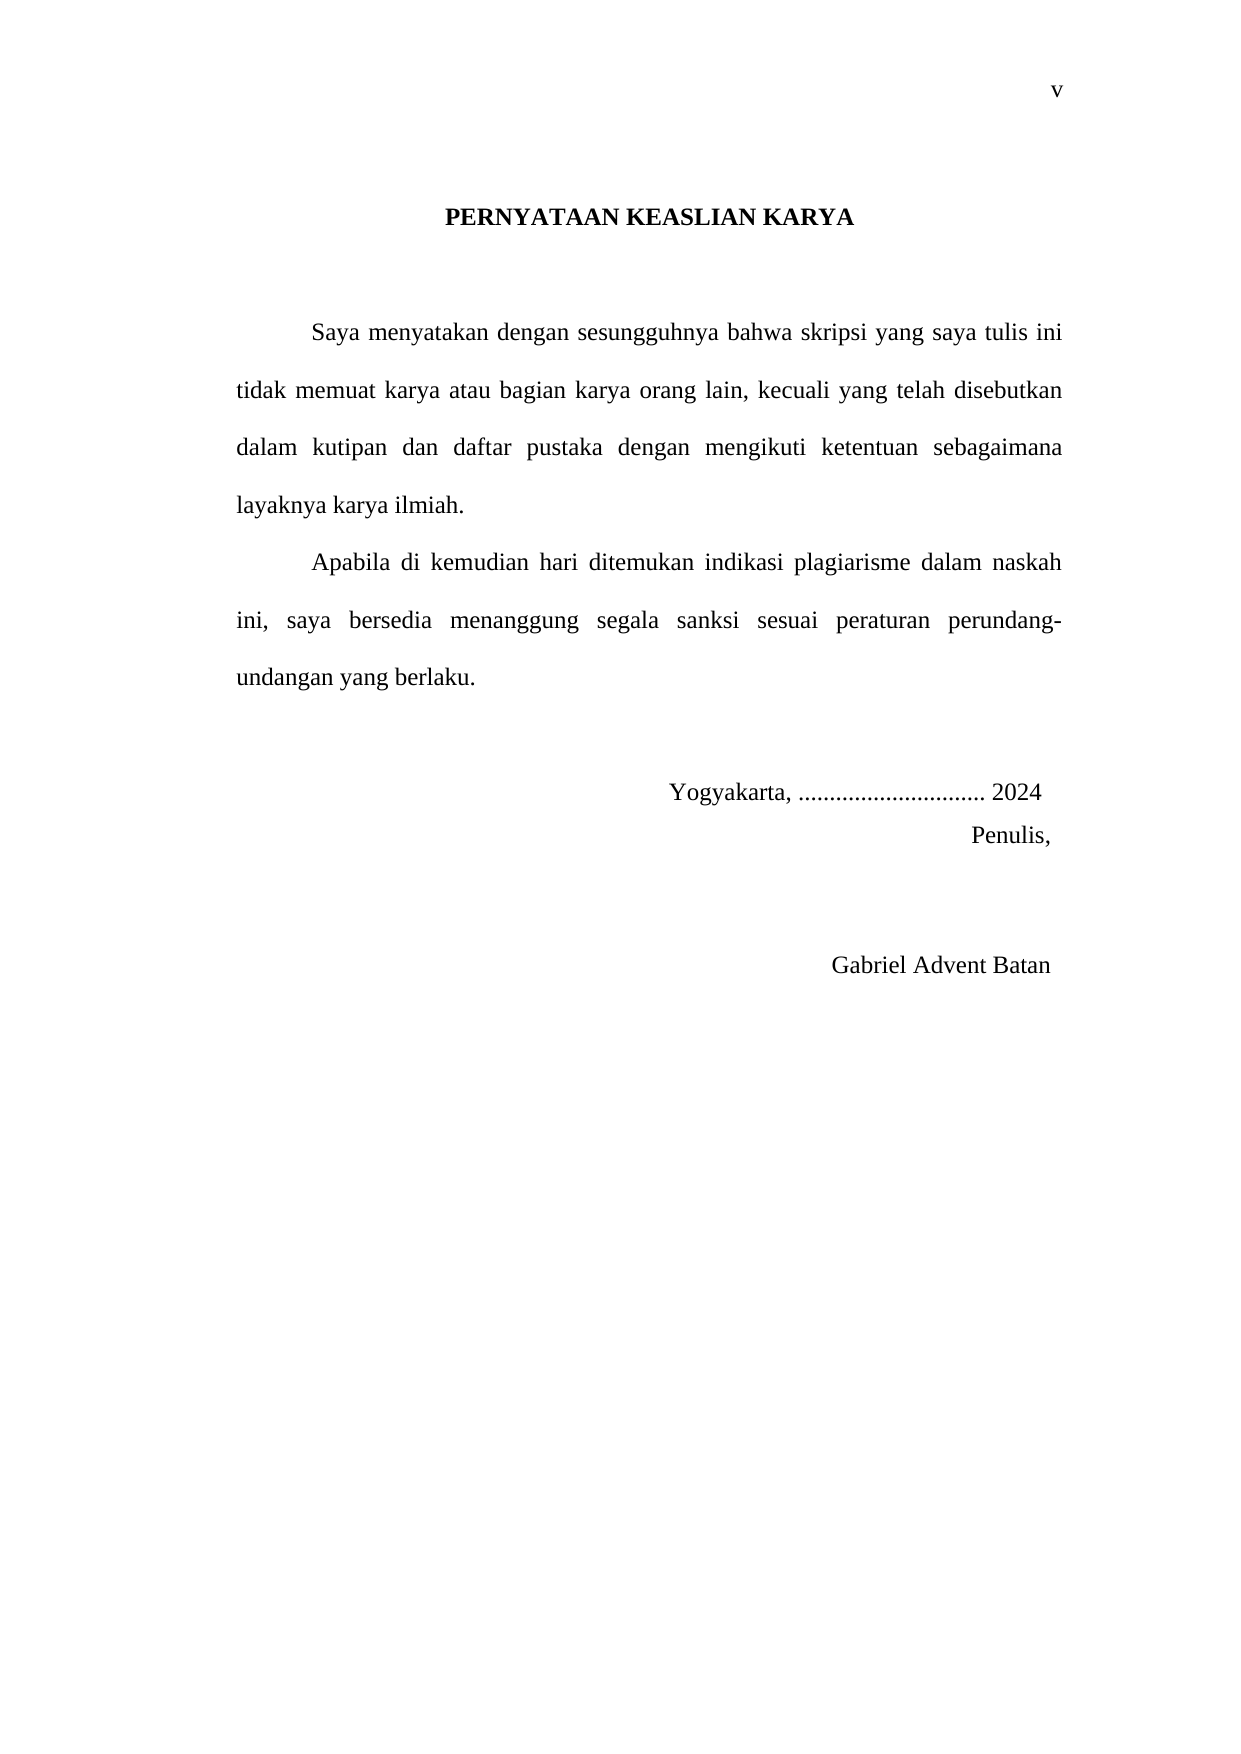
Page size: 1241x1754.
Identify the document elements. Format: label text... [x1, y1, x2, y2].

table_header Yogyakarta, .............................. 2024 Penulis, Gabriel Advent Batan [648, 777, 1062, 978]
subtitle PERNYATAAN KEASLIAN KARYA [236, 202, 1063, 231]
text Saya menyatakan dengan sesungguhnya bahwa skripsi yang saya tulis ini tidak memuat karya atau bagian karya orang lain, kecuali yang telah disebutkan dalam kutipan dan daftar pustaka dengan mengikuti ketentuan sebagaimana layaknya karya ilmiah. [236, 317, 1063, 518]
text Apabila di kemudian hari ditemukan indikasi plagiarisme dalam naskah ini, saya bersedia menanggung segala sanksi sesuai peraturan perundang-undangan yang berlaku. [236, 547, 1063, 691]
